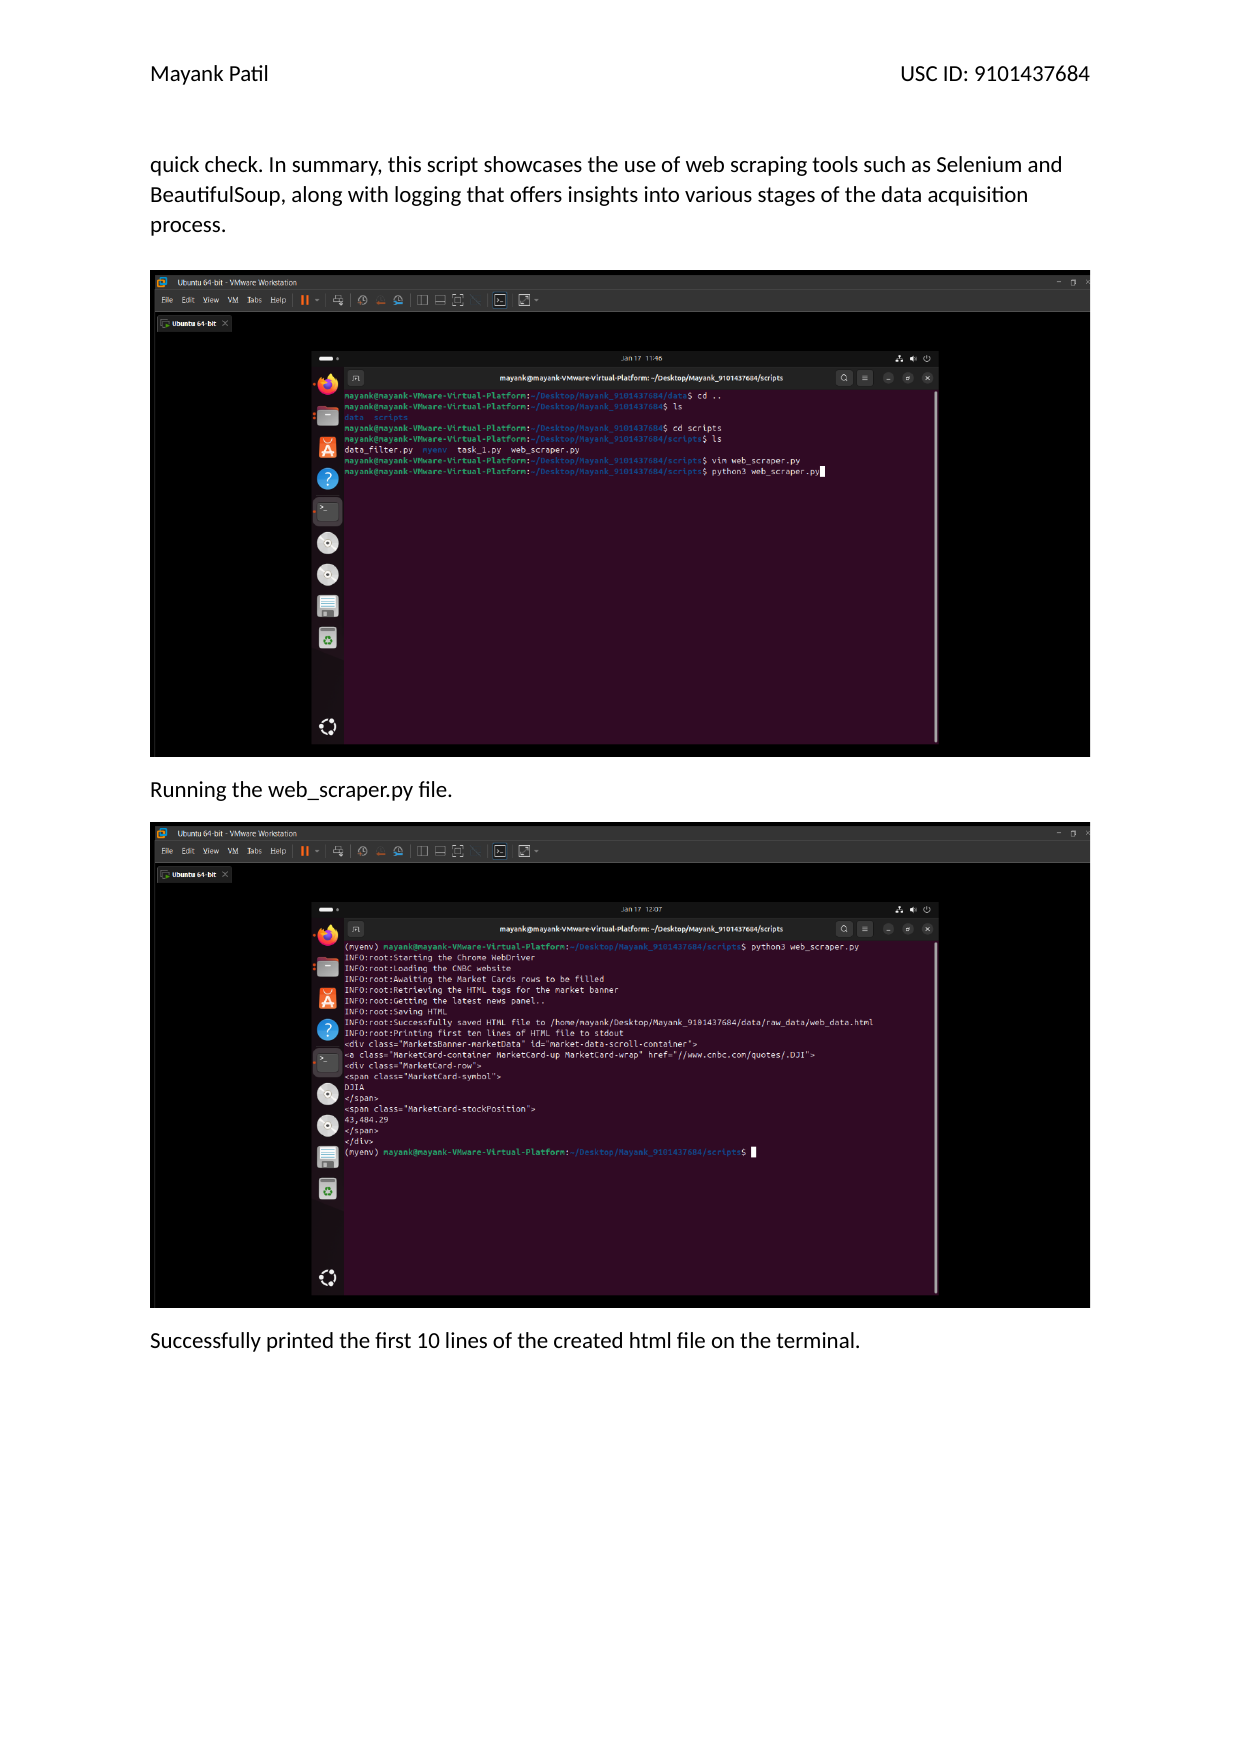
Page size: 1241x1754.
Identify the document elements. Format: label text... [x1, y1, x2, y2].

picture [150, 270, 1091, 757]
text Running the web_scraper.py file. [150, 775, 1090, 803]
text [150, 150, 1090, 238]
picture [150, 822, 1091, 1308]
text Successfully printed the first 10 lines of the created html file on the terminal. [150, 1326, 1090, 1354]
